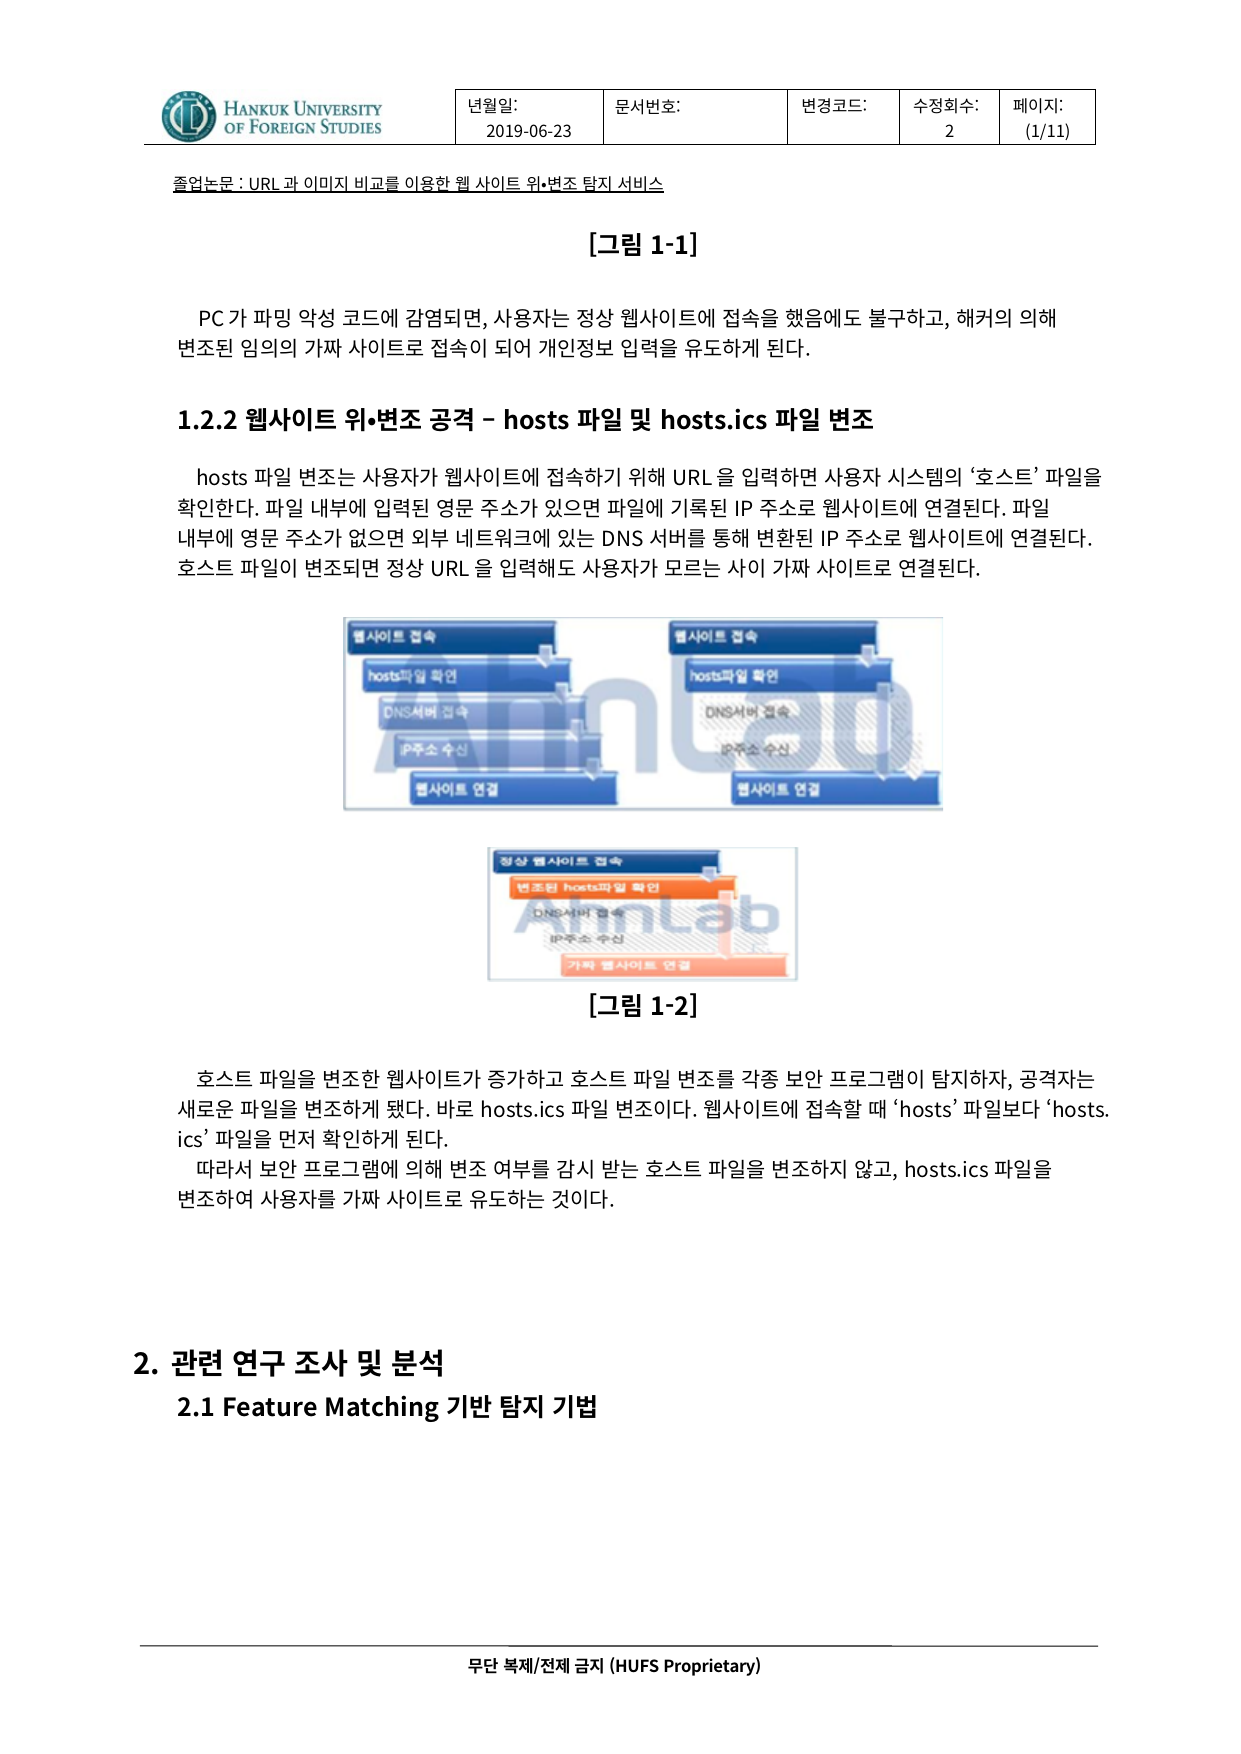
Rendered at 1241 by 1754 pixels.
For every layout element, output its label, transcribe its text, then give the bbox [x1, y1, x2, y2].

text 2.1 Feature Matching 기반 탐지 기법 [177, 1388, 1109, 1424]
text 1.2.2 웹사이트 위•변조 공격 – hosts 파일 및 hosts.ics 파일 변조 [177, 400, 1109, 437]
picture [343, 617, 944, 813]
list 관련 연구 조사 및 분석 [133, 1341, 792, 1383]
text [그림 1-2] [177, 986, 1109, 1022]
text 따라서 보안 프로그램에 의해 변조 여부를 감시 받는 호스트 파일을 변조하지 않고, hosts.ics 파일을 변조하여 사용자를 가짜 사이트로 유도하는 것이다. [177, 1153, 1109, 1214]
text [그림 1-1] [177, 225, 1109, 261]
picture [486, 847, 800, 982]
text 호스트 파일을 변조한 웹사이트가 증가하고 호스트 파일 변조를 각종 보안 프로그램이 탐지하자, 공격자는 새로운 파일을 변조하게 됐다. 바로 hosts.ics 파일 변조이다. 웹사이트에 접속할 때 ‘hosts’ 파일보다 ‘hosts.ics’ 파일을 먼저 확인하게 된다. [177, 1063, 1109, 1153]
text hosts 파일 변조는 사용자가 웹사이트에 접속하기 위해 URL을 입력하면 사용자 시스템의 ‘호스트’ 파일을 확인한다. 파일 내부에 입력된 영문 주소가 있으면 파일에 기록된 IP 주소로 웹사이트에 연결된다. 파일 내부에 영문 주소가 없으면 외부 네트워크에 있는 DNS 서버를 통해 변환된 IP 주소로 웹사이트에 연결된다. 호스트 파일이 변조되면 정상 URL을 입력해도 사용자가 모르는 사이 가짜 사이트로 연결된다. [177, 462, 1109, 582]
picture [161, 89, 383, 143]
text PC가 파밍 악성 코드에 감염되면, 사용자는 정상 웹사이트에 접속을 했음에도 불구하고, 해커의 의해 변조된 임의의 가짜 사이트로 접속이 되어 개인정보 입력을 유도하게 된다. [177, 302, 1109, 363]
